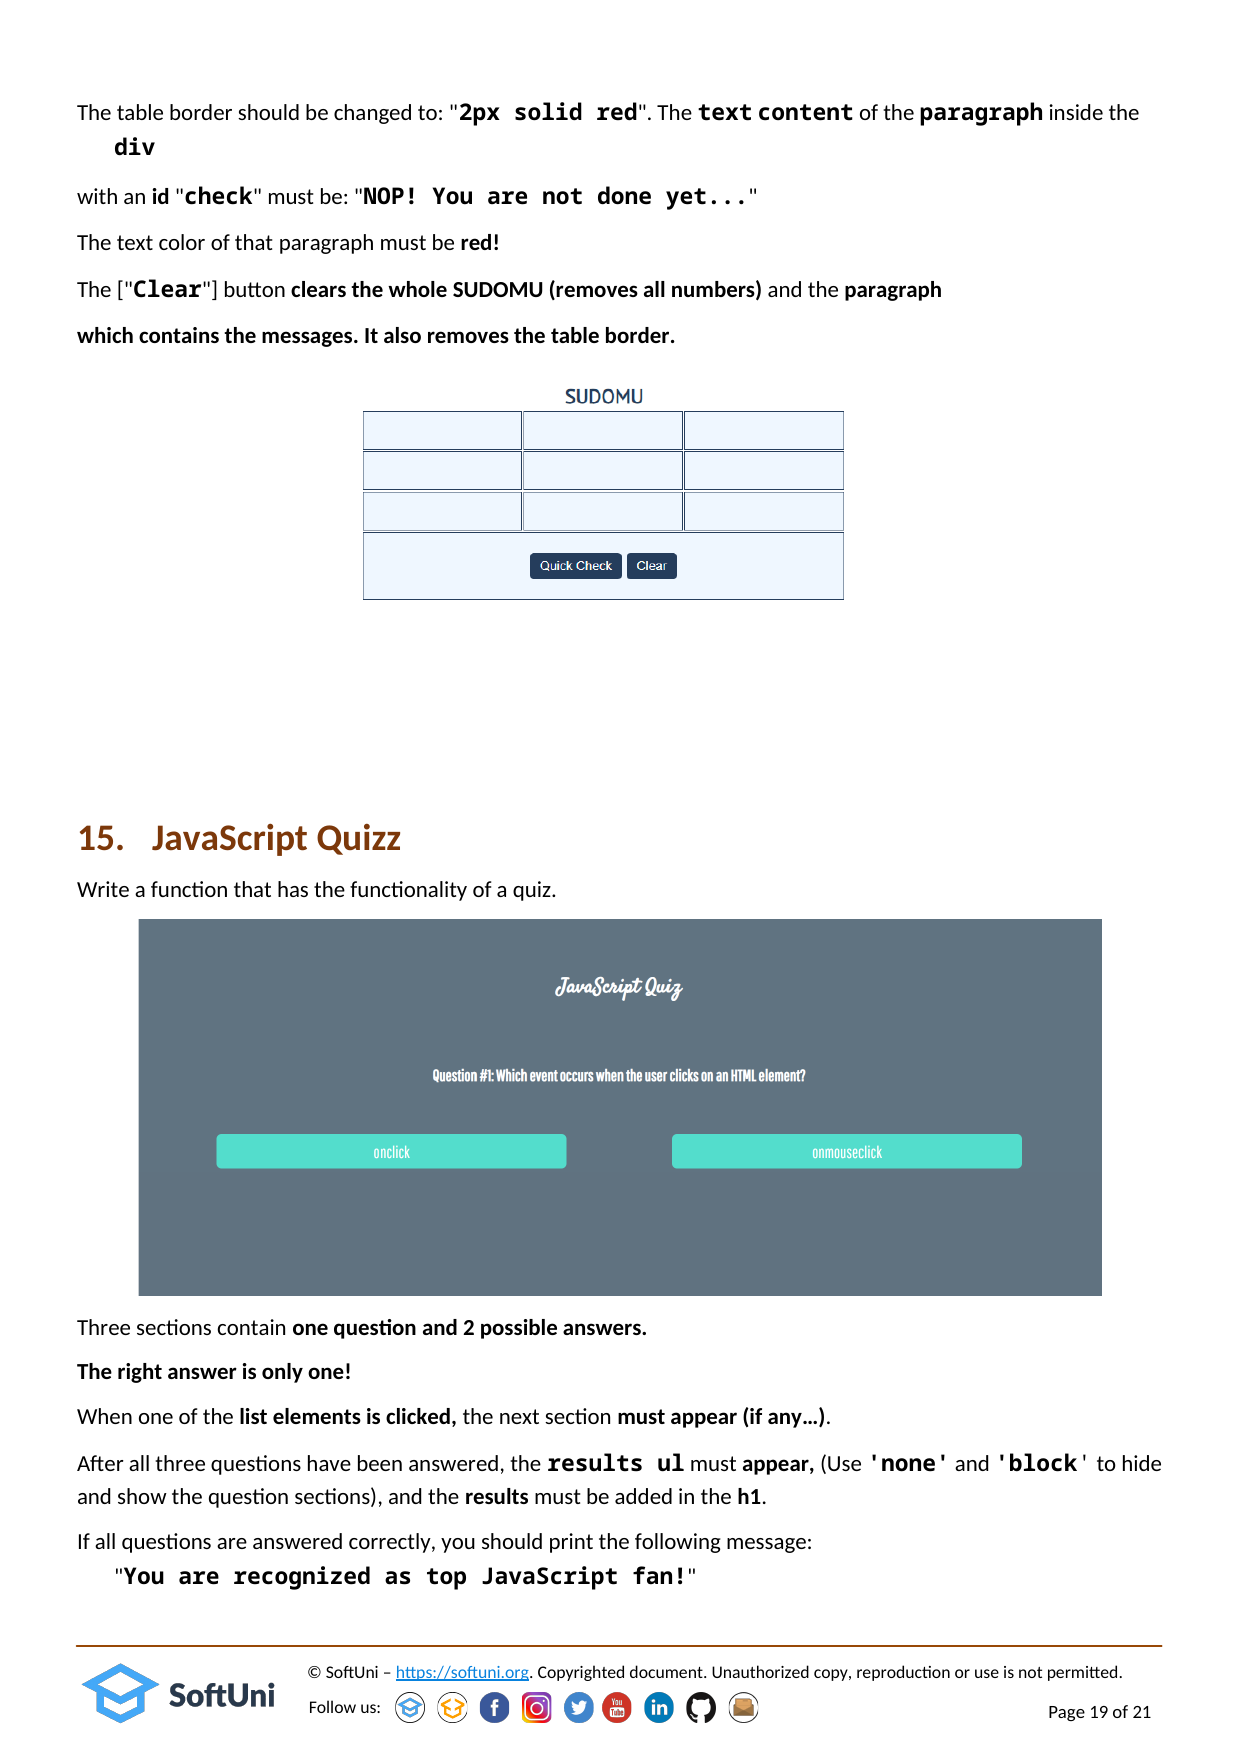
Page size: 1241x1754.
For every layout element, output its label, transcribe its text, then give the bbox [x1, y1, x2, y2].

picture [686, 1692, 716, 1723]
subtitle JavaScript Quizz [77, 814, 1163, 859]
picture [644, 1714, 653, 1723]
picture [665, 1692, 674, 1701]
picture [75, 1658, 281, 1729]
picture [437, 1692, 468, 1723]
text The text color of that paragraph must be red! [77, 228, 1163, 256]
text After all three questions have been answered, the results ul must appear, (Use 'none' and 'block' to hide and show the question sections), and the results must be added in the h1. [77, 1447, 1163, 1510]
text The right answer is only one! [77, 1357, 1163, 1385]
picture [395, 1692, 425, 1723]
picture [602, 1692, 632, 1723]
text When one of the list elements is clicked, the next section must appear (if any…). [77, 1402, 1163, 1430]
picture [479, 1692, 510, 1723]
picture [133, 366, 1107, 744]
picture [665, 1714, 674, 1723]
text Three sections contain one question and 2 possible answers. [77, 1313, 1163, 1341]
picture [658, 1705, 667, 1714]
text with an id "check" must be: "NOP! You are not done yet..." [77, 180, 1163, 211]
text Write a function that has the functionality of a quiz. [77, 875, 1163, 903]
text If all questions are answered correctly, you should print the following message: "You are recognized as top JavaScript fan!" [77, 1527, 1163, 1591]
text The table border should be changed to: "2px solid red". The text content of the paragraph inside the div [77, 95, 1163, 163]
picture [138, 919, 1102, 1296]
picture [728, 1692, 759, 1723]
picture [564, 1692, 594, 1723]
text The ["Clear"] button clears the whole SUDOMU (removes all numbers) and the paragraph [77, 273, 1163, 304]
text which contains the messages. It also removes the table border. [77, 321, 1163, 349]
picture [644, 1692, 653, 1701]
picture [522, 1692, 552, 1723]
